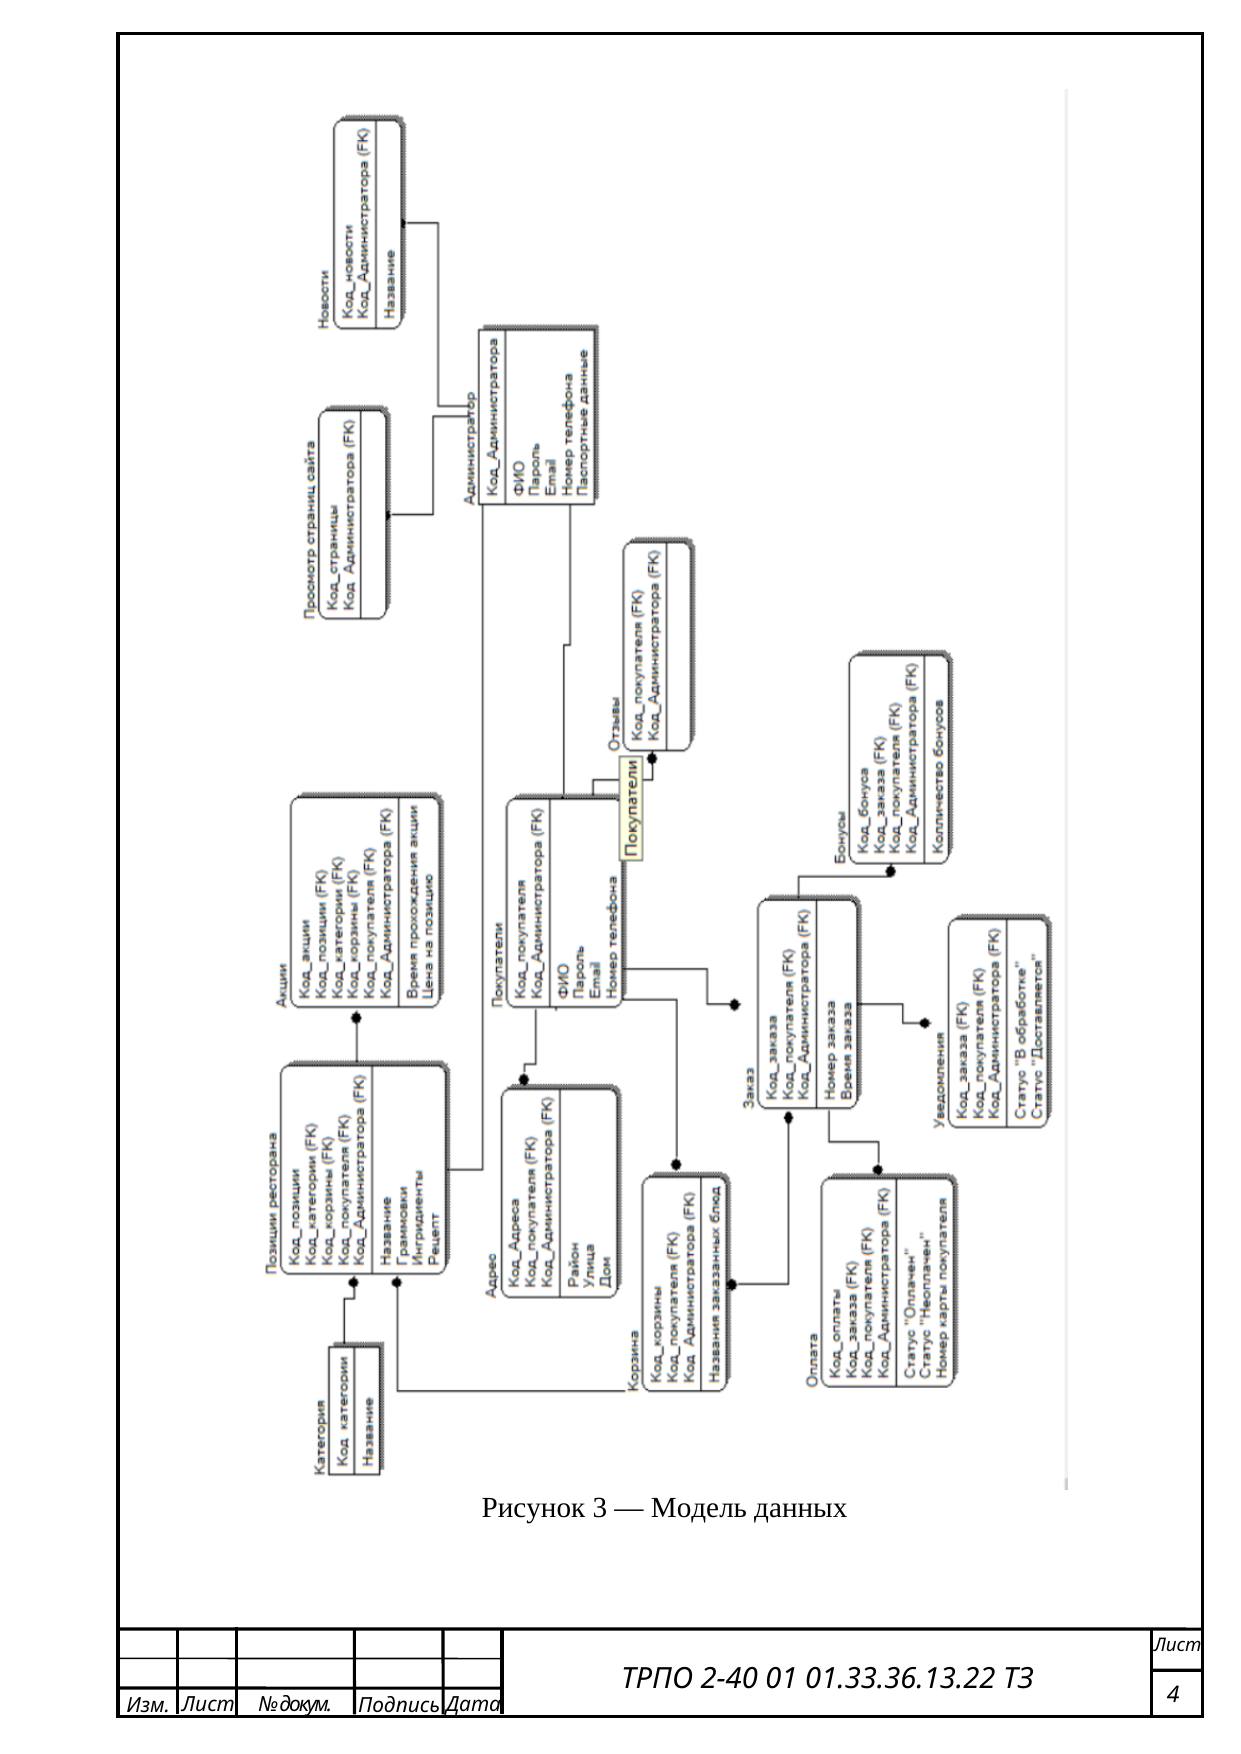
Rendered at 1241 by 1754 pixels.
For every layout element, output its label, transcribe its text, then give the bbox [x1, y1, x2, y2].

picture [263, 90, 1068, 1490]
text Рисунок 3 — Модель данных [148, 1490, 1181, 1524]
